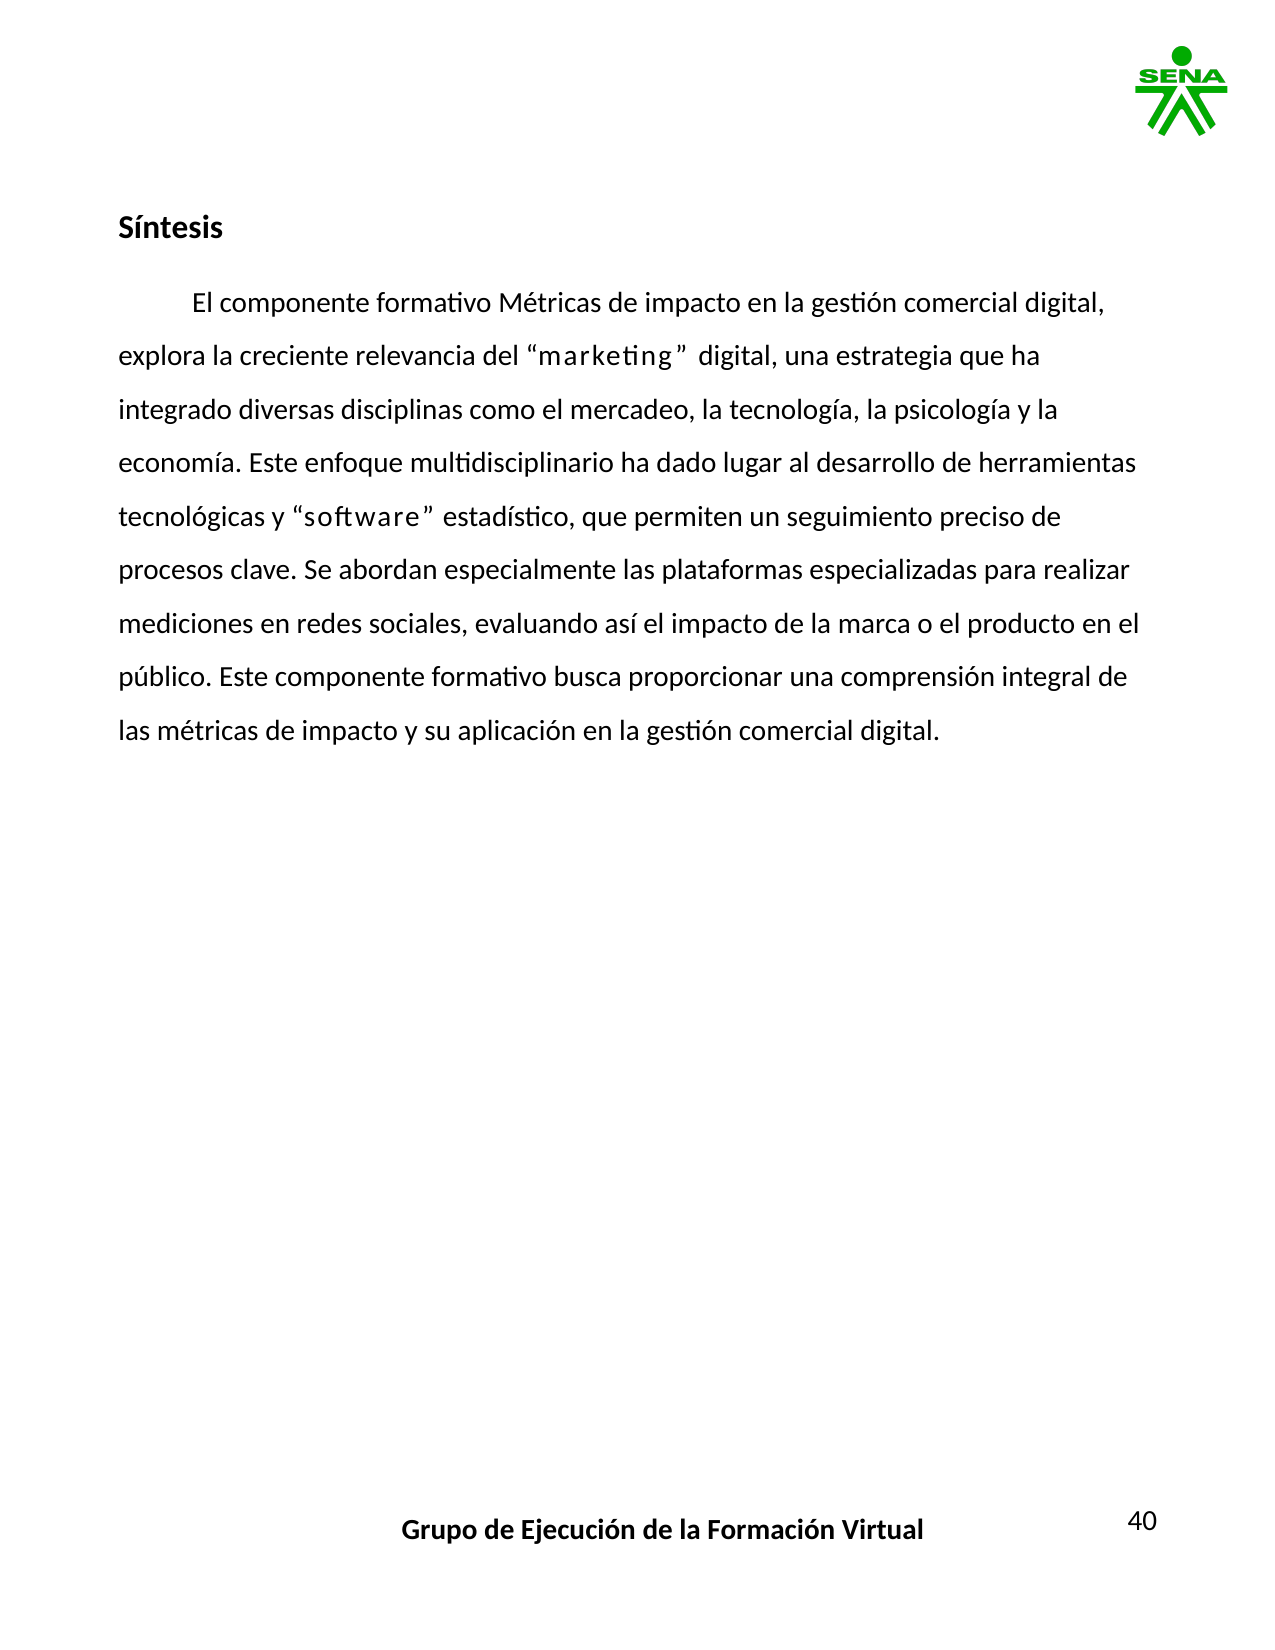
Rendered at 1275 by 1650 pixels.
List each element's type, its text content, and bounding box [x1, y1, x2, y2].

picture [1135, 46, 1228, 136]
text Síntesis [118, 206, 1157, 247]
text El componente formativo Métricas de impacto en la gestión comercial digital, explora la creciente relevancia del “marketing” digital, una estrategia que ha integrado diversas disciplinas como el mercadeo, la tecnología, la psicología y la economía. Este enfoque multidisciplinario ha dado lugar al desarrollo de herramientas tecnológicas y “software” estadístico, que permiten un seguimiento preciso de procesos clave. Se abordan especialmente las plataformas especializadas para realizar mediciones en redes sociales, evaluando así el impacto de la marca o el producto en el público. Este componente formativo busca proporcionar una comprensión integral de las métricas de impacto y su aplicación en la gestión comercial digital. [118, 284, 1157, 747]
